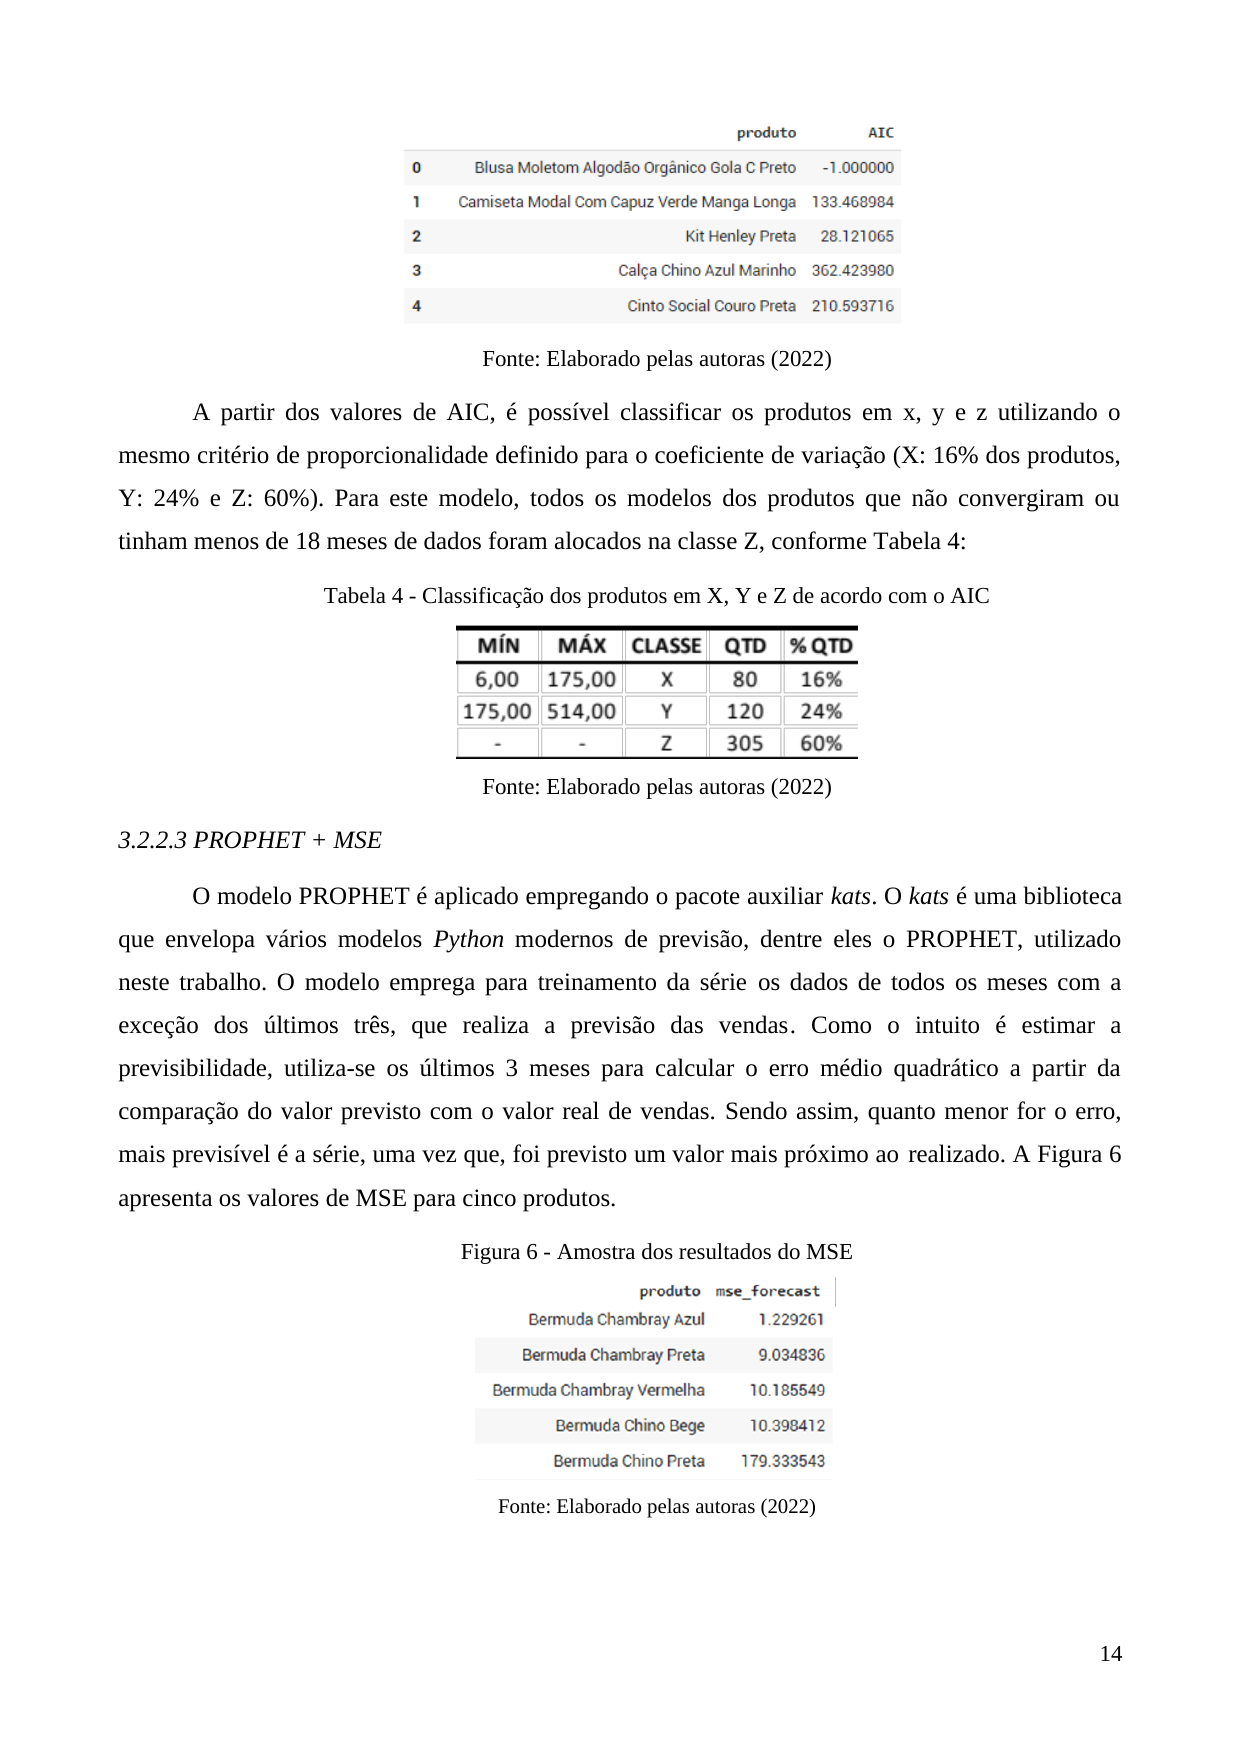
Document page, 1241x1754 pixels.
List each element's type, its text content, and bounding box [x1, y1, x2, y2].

subtitle 3.2.2.3 PROPHET + MSE [118, 825, 1122, 854]
text A partir dos valores de AIC, é possível classificar os produtos em x, y e z utilizando o mesmo critério de proporcionalidade definido para o coeficiente de variação (X: 16% dos produtos, Y: 24% e Z: 60%). Para este modelo, todos os modelos dos produtos que não convergiram ou tinham menos de 18 meses de dados foram alocados na classe Z, conforme Tabela 4: [118, 397, 1122, 555]
text O modelo PROPHET é aplicado empregando o pacote auxiliar kats. O kats é uma biblioteca que envelopa vários modelos Python modernos de previsão, dentre eles o PROPHET, utilizado neste trabalho. O modelo emprega para treinamento da série os dados de todos os meses com a exceção dos últimos três, que realiza a previsão das vendas. Como o intuito é estimar a previsibilidade, utiliza-se os últimos 3 meses para calcular o erro médio quadrático a partir da comparação do valor previsto com o valor real de vendas. Sendo assim, quanto menor for o erro, mais previsível é a série, uma vez que, foi previsto um valor mais próximo ao realizado. A Figura 6 apresenta os valores de MSE para cinco produtos. [118, 881, 1122, 1211]
text Fonte: Elaborado pelas autoras (2022) [118, 773, 1122, 799]
picture [403, 118, 911, 331]
text Fonte: Elaborado pelas autoras (2022) [118, 1494, 1122, 1518]
text Tabela 4 - Classificação dos produtos em X, Y e Z de acordo com o AIC [118, 582, 1122, 608]
picture [474, 1277, 840, 1480]
text Fonte: Elaborado pelas autoras (2022) [118, 345, 1122, 371]
text Figura 6 - Amostra dos resultados do MSE [118, 1238, 1122, 1265]
